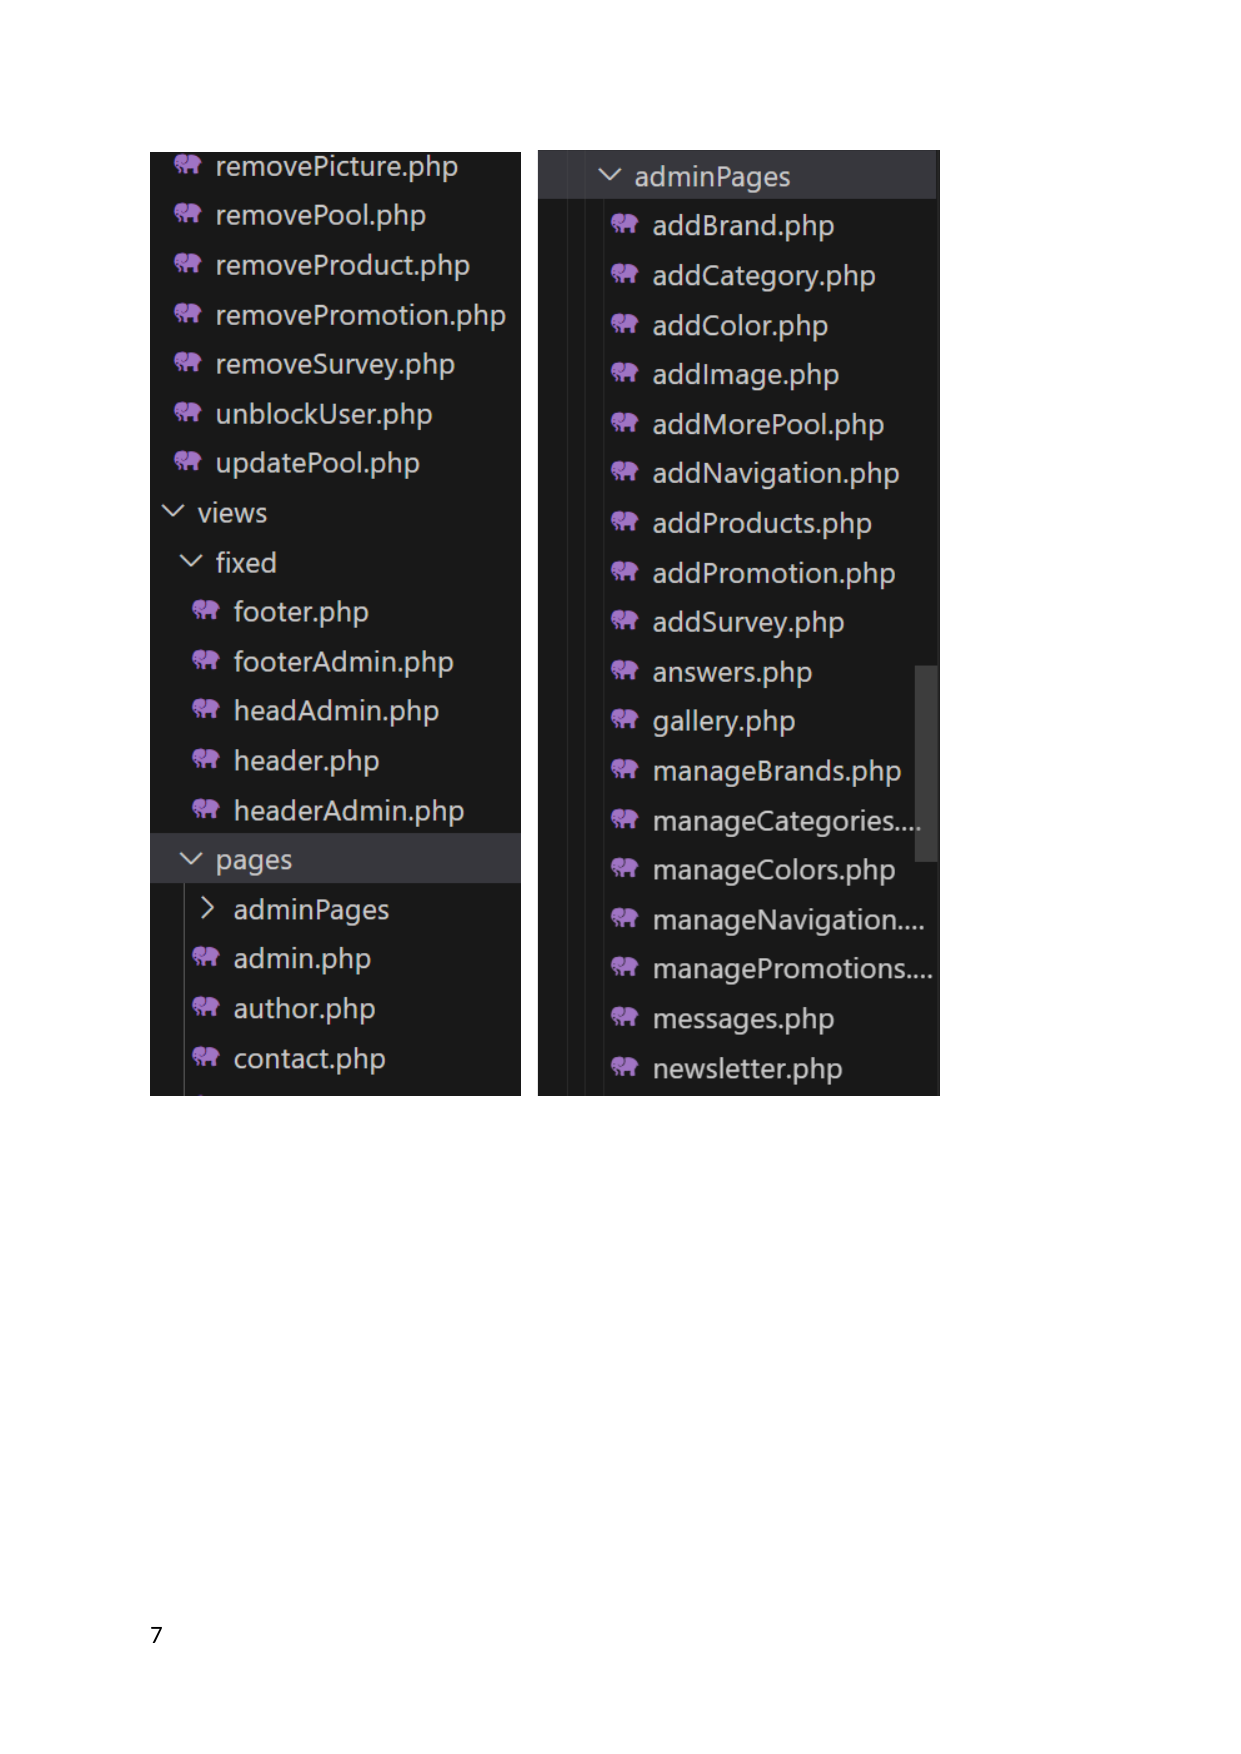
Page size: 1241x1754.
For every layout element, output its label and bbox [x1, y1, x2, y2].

picture [150, 152, 521, 1096]
picture [537, 150, 940, 1096]
